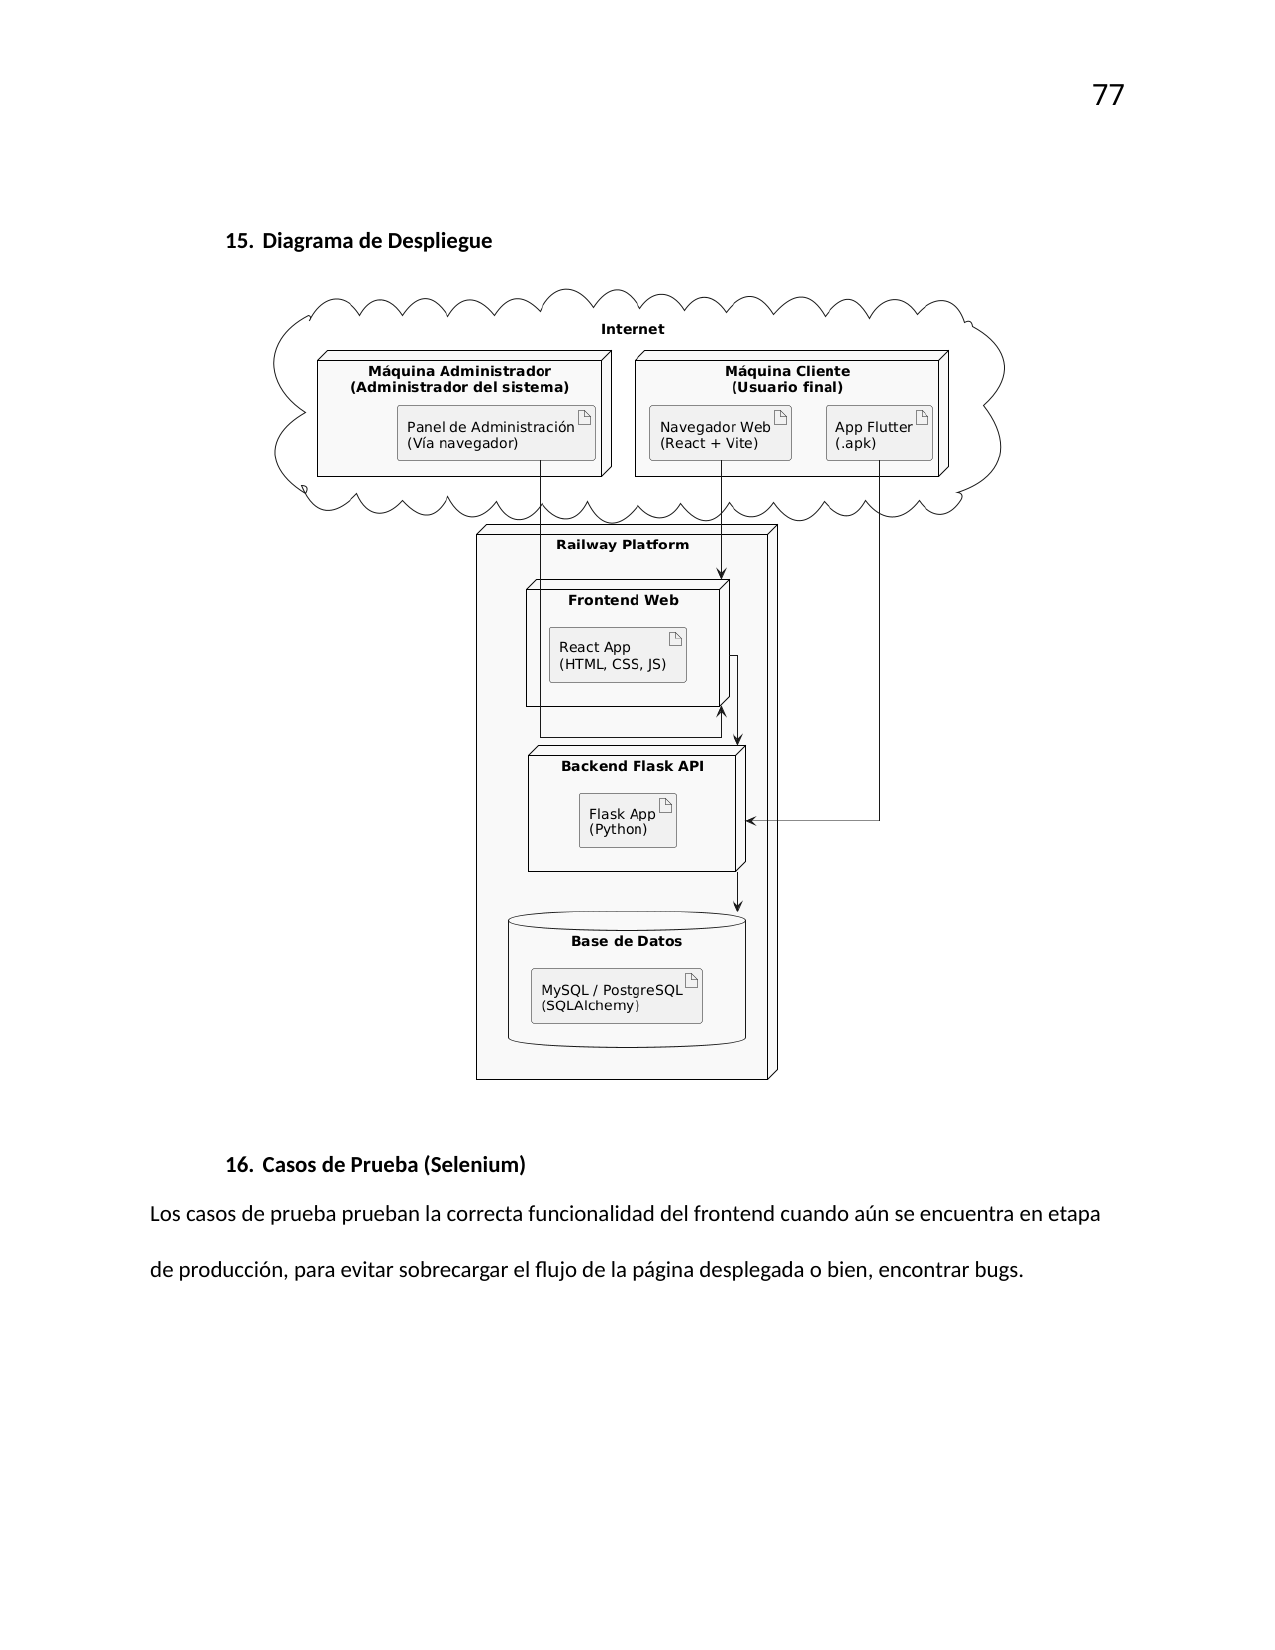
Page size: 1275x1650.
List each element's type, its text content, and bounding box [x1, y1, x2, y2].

subtitle Casos de Prueba (Selenium) [225, 1150, 1125, 1178]
subtitle Diagrama de Despliegue [225, 226, 1125, 254]
text Los casos de prueba prueban la correcta funcionalidad del frontend cuando aún se encuentra en etapa de producción, para evitar sobrecargar el flujo de la página desplegada o bien, encontrar bugs. [150, 1199, 1125, 1283]
